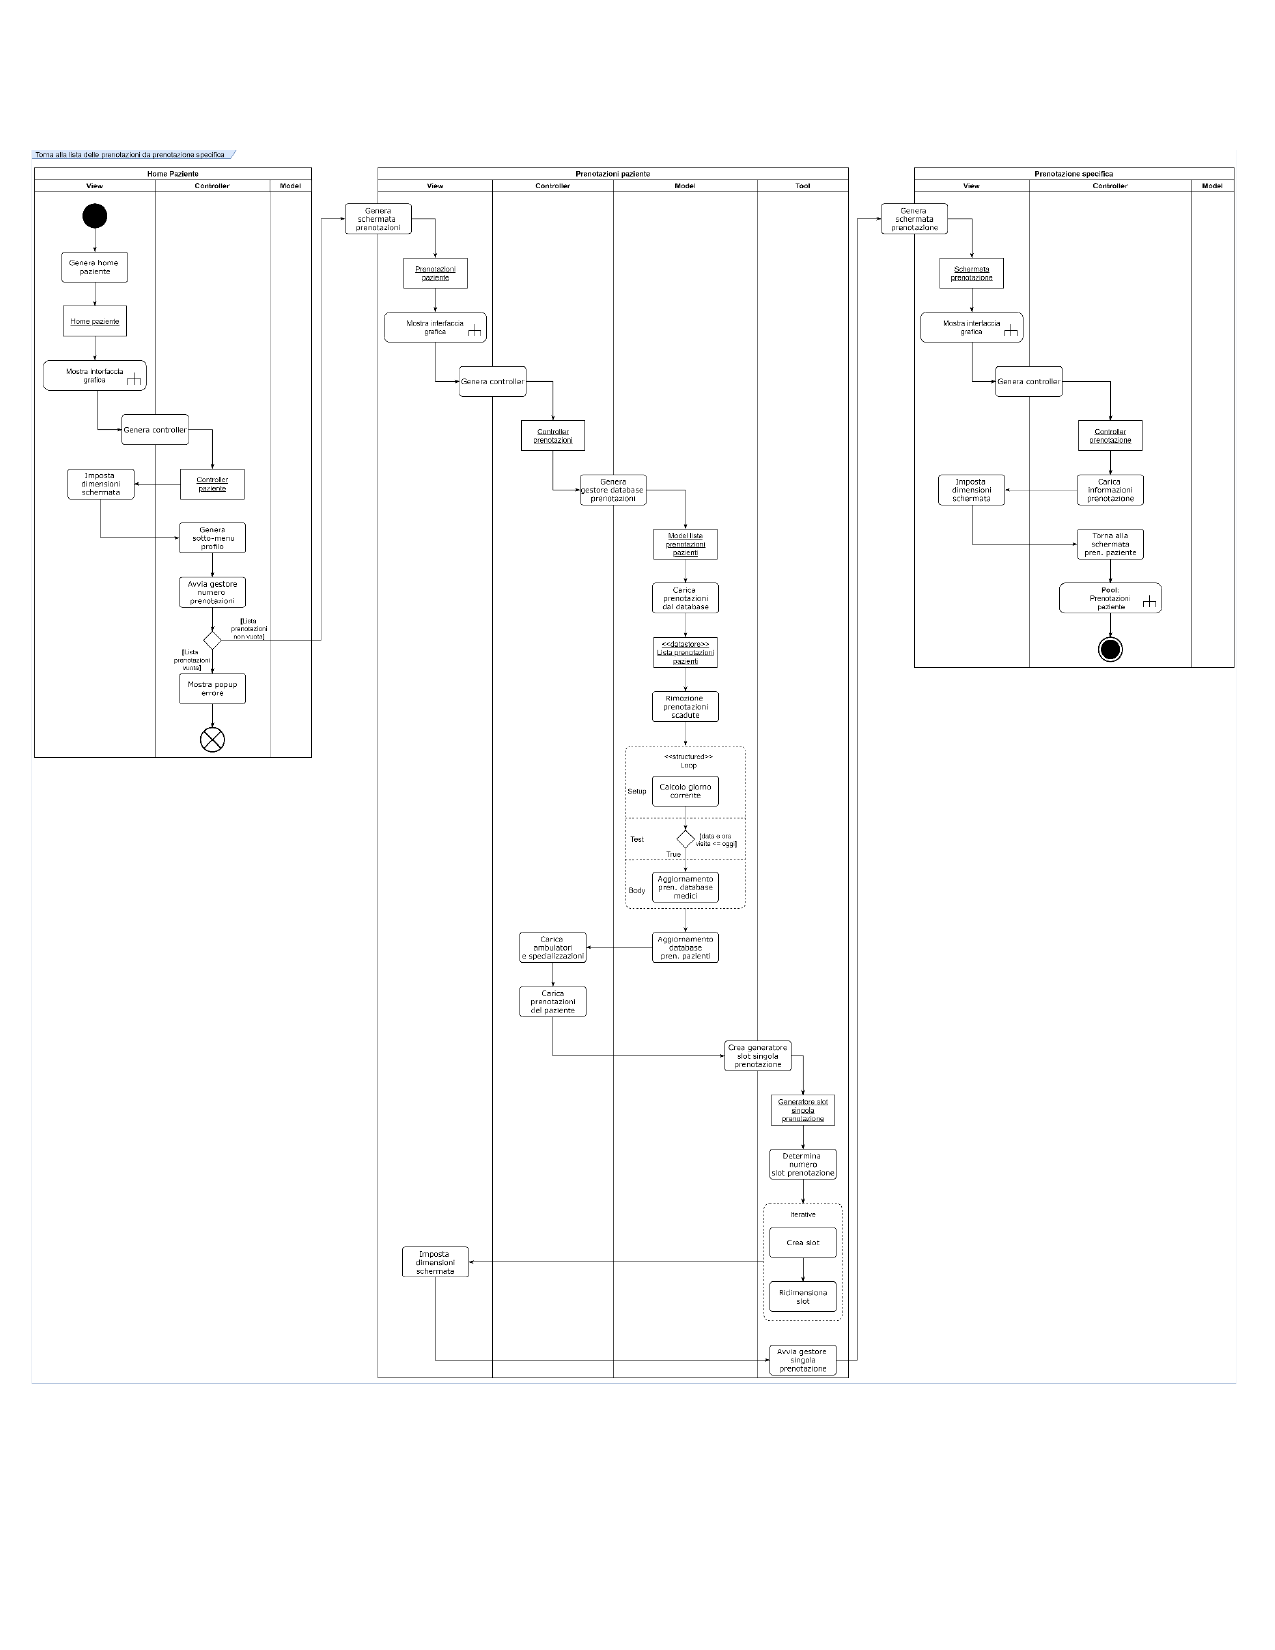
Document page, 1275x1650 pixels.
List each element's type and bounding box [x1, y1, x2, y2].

picture [31, 150, 1237, 1384]
